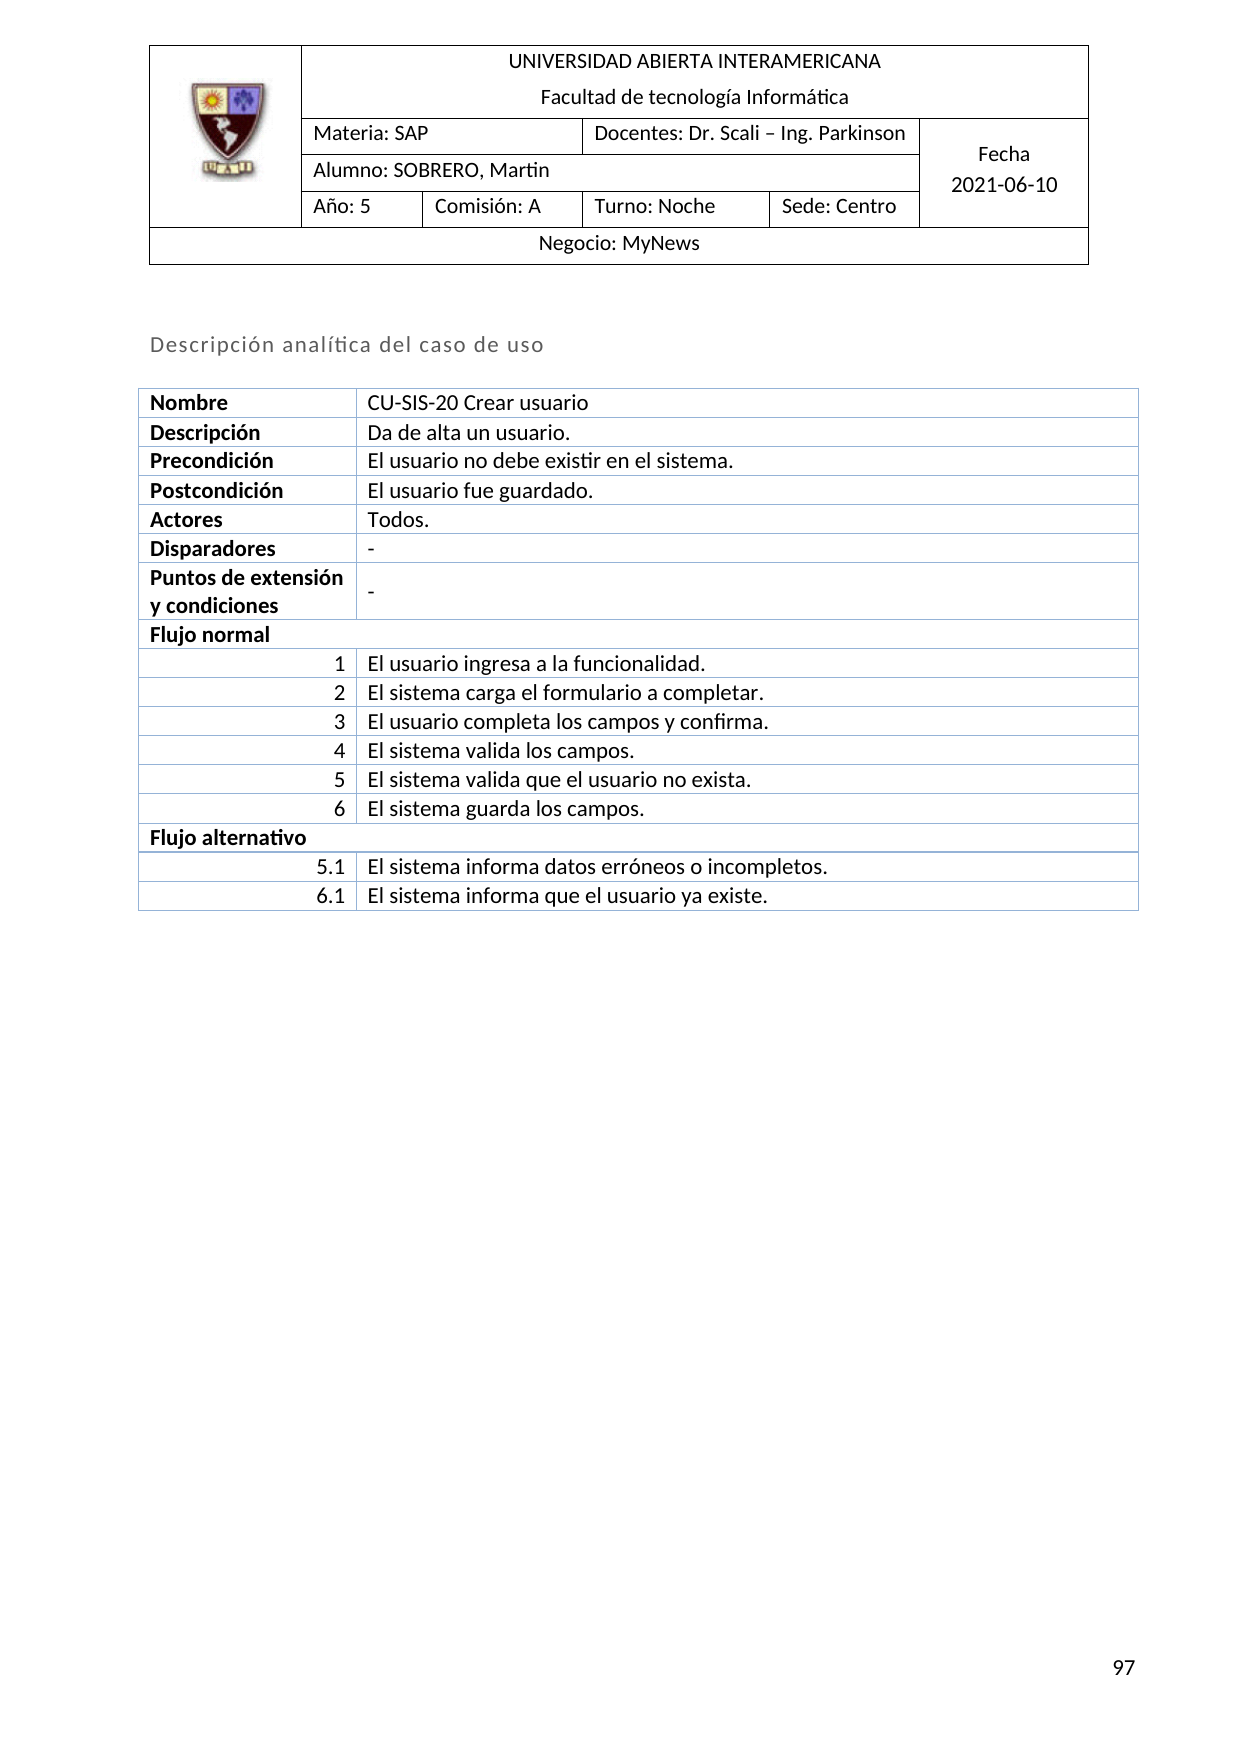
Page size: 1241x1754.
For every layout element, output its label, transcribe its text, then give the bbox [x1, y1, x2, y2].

table_cell El usuario no debe existir en el sistema. [357, 447, 1138, 475]
table_header Nombre [139, 389, 356, 417]
table_cell El sistema carga el formulario a completar. [357, 678, 1138, 706]
table_cell Postcondición [139, 476, 356, 504]
table_cell Da de alta un usuario. [357, 418, 1138, 446]
table_cell El sistema valida los campos. [357, 736, 1138, 764]
table_header CU-SIS-20 Crear usuario [357, 389, 1138, 417]
table_cell Flujo normal [139, 620, 1138, 648]
table_cell - [357, 563, 1138, 619]
table_cell 6.1 [139, 882, 356, 909]
table_cell El usuario fue guardado. [357, 476, 1138, 504]
table_cell Actores [139, 505, 356, 533]
table_cell El usuario completa los campos y confirma. [357, 707, 1138, 735]
table_cell El sistema valida que el usuario no exista. [357, 765, 1138, 793]
table_cell 5.1 [139, 853, 356, 881]
table_cell 2 [139, 678, 356, 706]
table_cell El sistema informa datos erróneos o incompletos. [357, 853, 1138, 881]
table_cell Disparadores [139, 534, 356, 562]
table_cell Descripción [139, 418, 356, 446]
table_cell Puntos de extensión y condiciones [139, 563, 356, 619]
picture [177, 74, 278, 187]
table_cell Todos. [357, 505, 1138, 533]
table_cell 1 [139, 649, 356, 677]
subtitle Descripción analítica del caso de uso [150, 330, 1135, 358]
table_cell El sistema informa que el usuario ya existe. [357, 882, 1138, 909]
table_cell 5 [139, 765, 356, 793]
table_cell 4 [139, 736, 356, 764]
table_cell Flujo alternativo [139, 824, 1138, 851]
table_cell El usuario ingresa a la funcionalidad. [357, 649, 1138, 677]
table_cell El sistema guarda los campos. [357, 794, 1138, 822]
table_cell 3 [139, 707, 356, 735]
table_cell - [357, 534, 1138, 562]
table_cell Precondición [139, 447, 356, 475]
table_cell 6 [139, 794, 356, 822]
